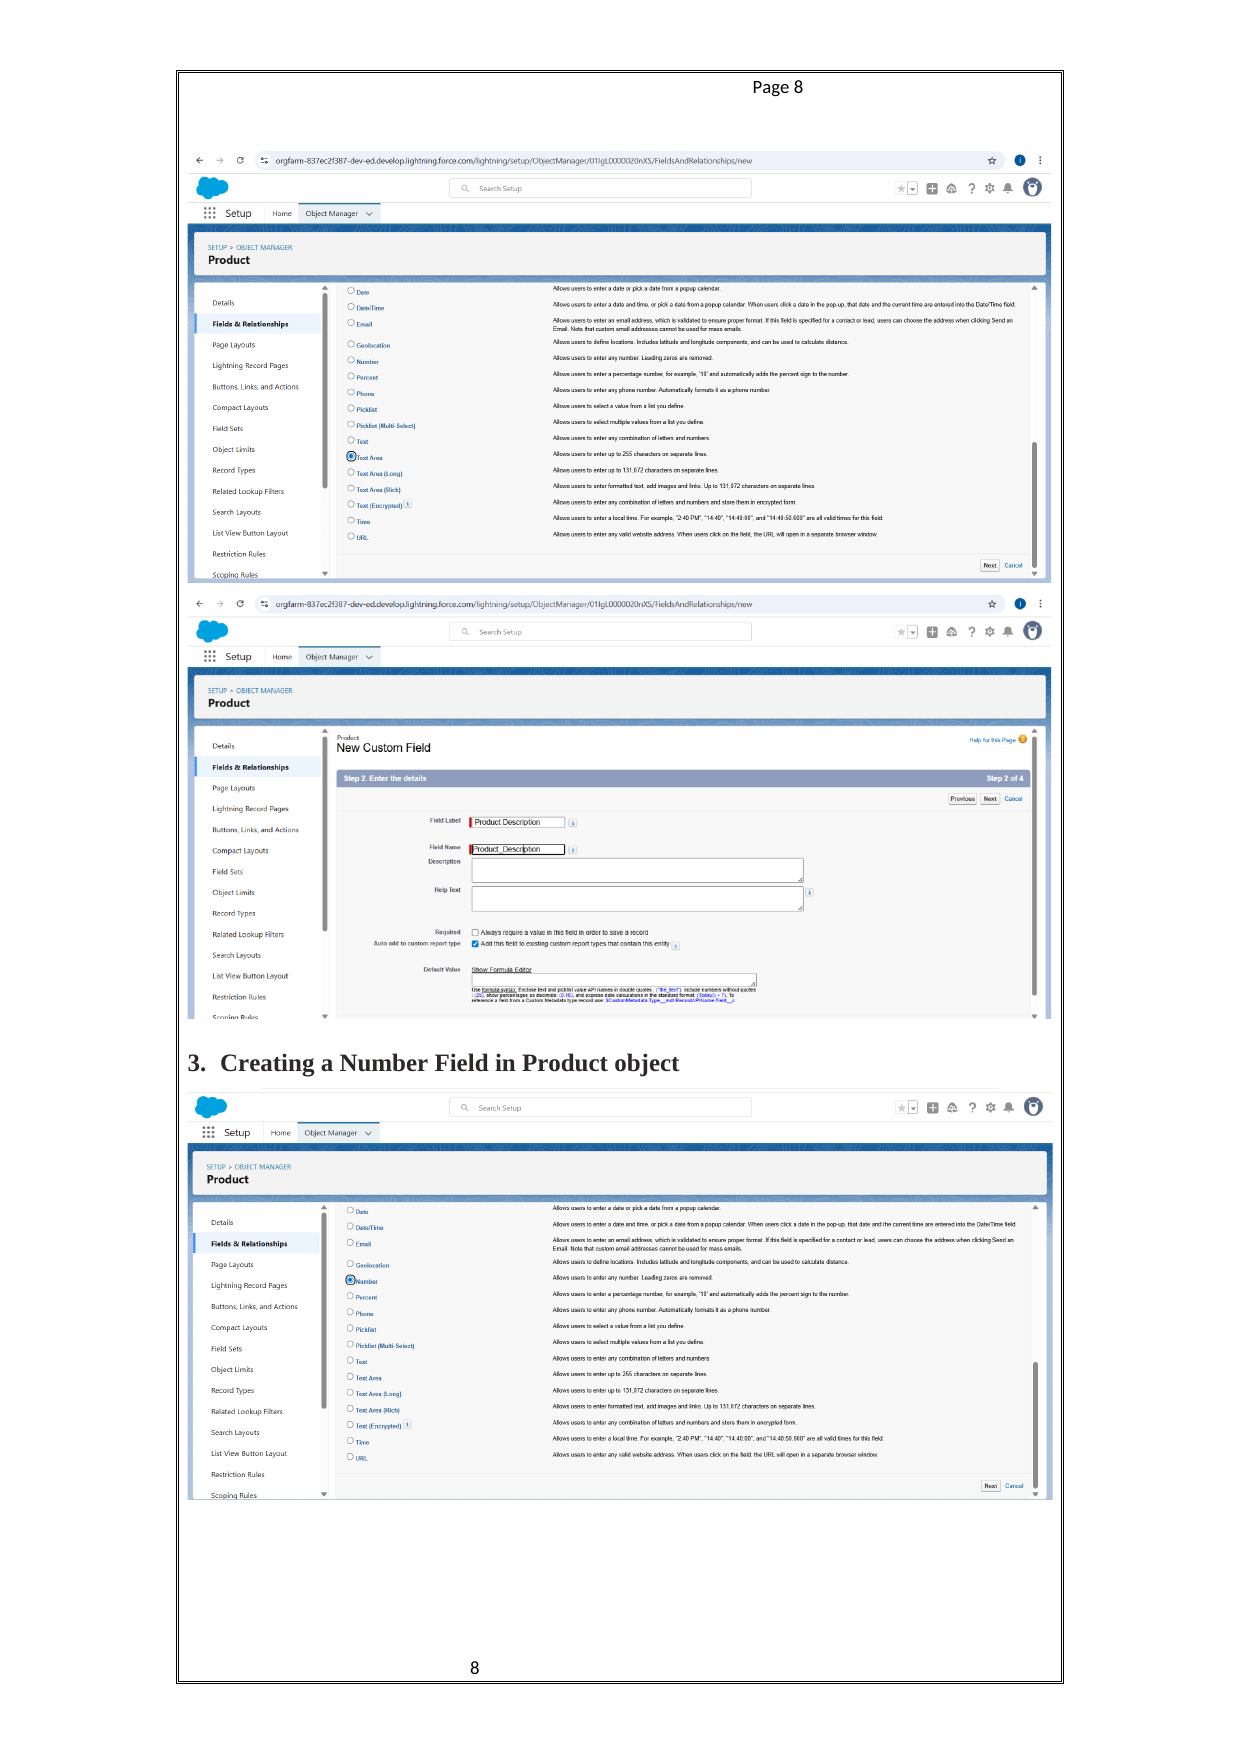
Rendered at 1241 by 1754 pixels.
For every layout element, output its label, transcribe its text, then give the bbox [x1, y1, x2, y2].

picture [187, 595, 1052, 1019]
subtitle Creating a Number Field in Product object [187, 1039, 1053, 1076]
picture [187, 1088, 1053, 1500]
picture [187, 150, 1052, 583]
